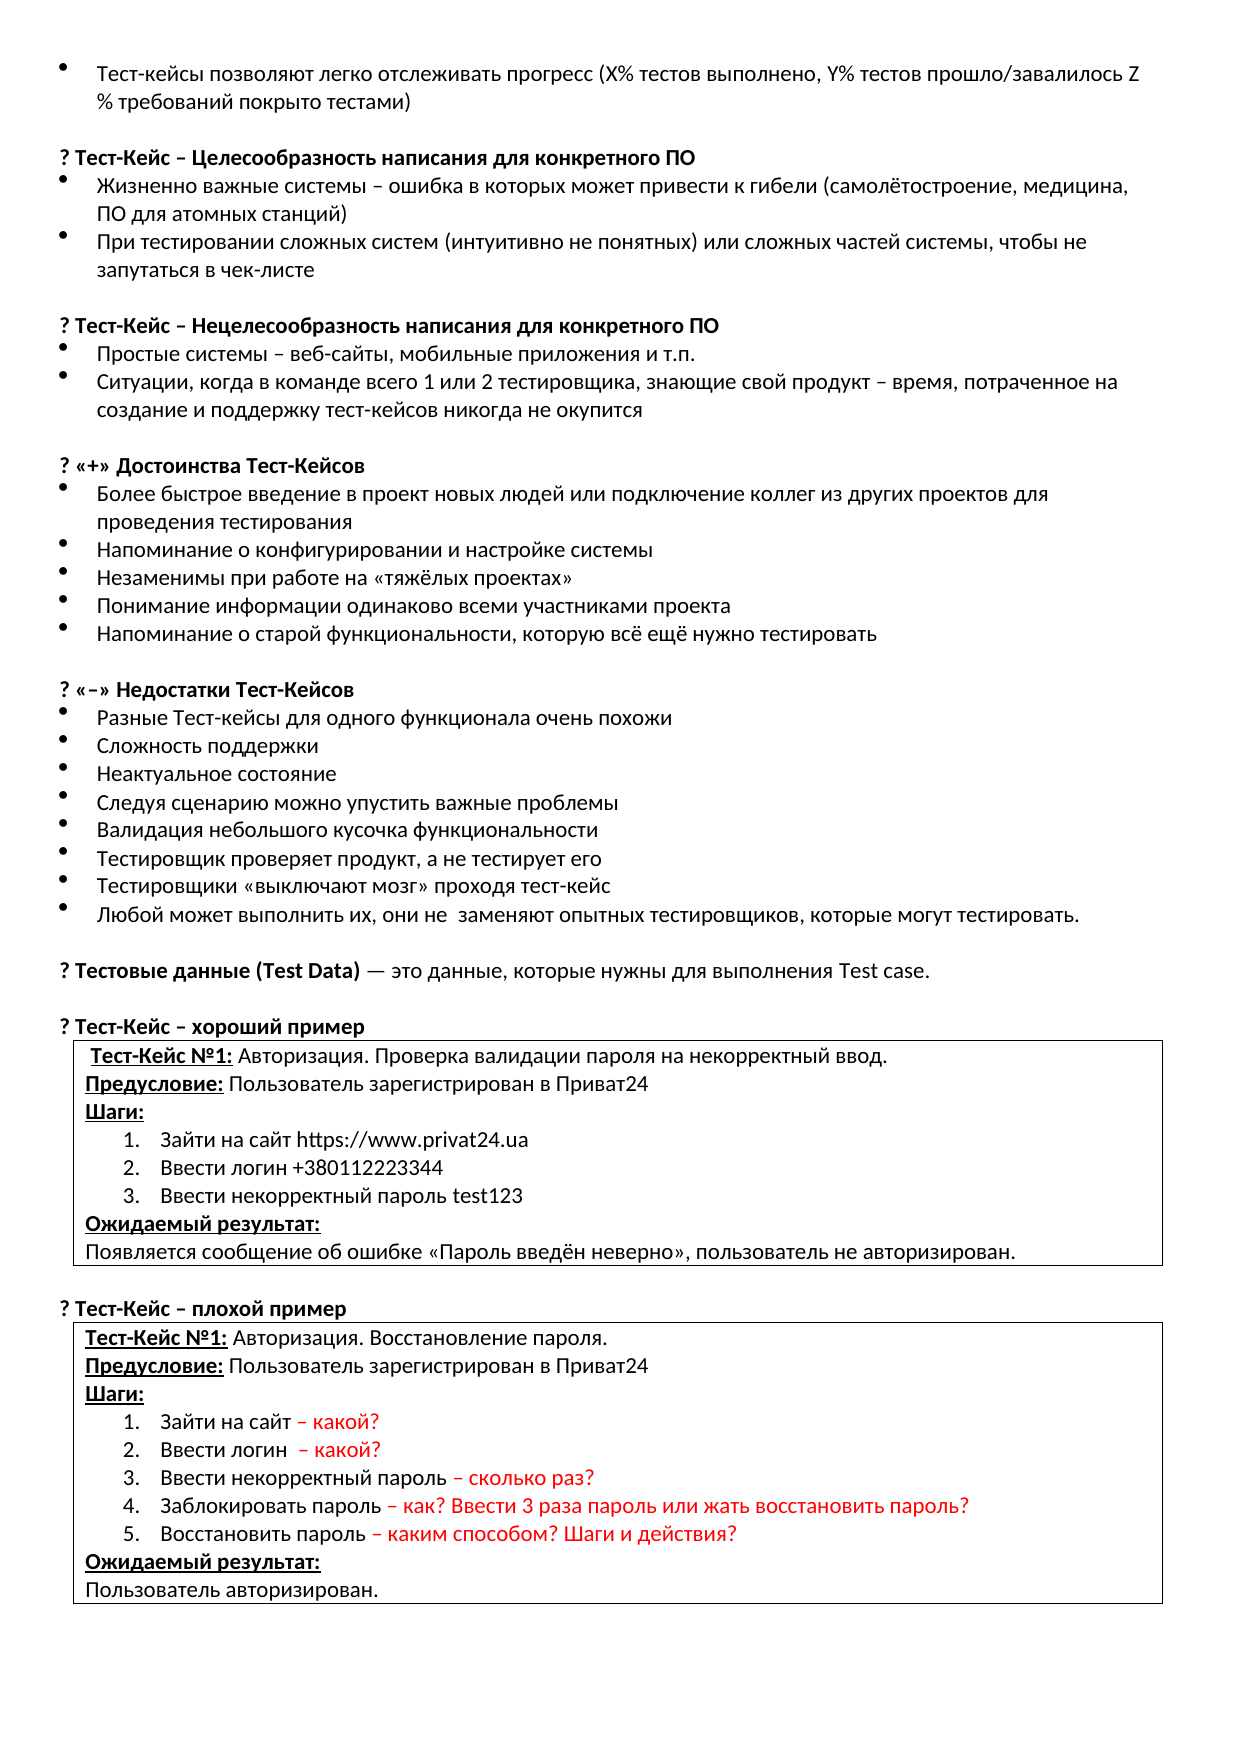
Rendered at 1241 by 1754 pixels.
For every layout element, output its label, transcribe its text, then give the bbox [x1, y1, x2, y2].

list Тест-кейсы позволяют легко отслеживать прогресс (X% тестов выполнено, Y% тестов прошло/завалилось Z% требований покрыто тестами) [59, 59, 1152, 115]
text ? «–» Недостатки Тест-Кейсов [59, 676, 1152, 703]
list Незаменимы при работе на «тяжёлых проектах» [59, 563, 1152, 591]
list Сложность поддержки [59, 732, 1152, 759]
list Тестировщик проверяет продукт, а не тестирует его [59, 844, 1152, 872]
text ? Тест-Кейс – Целесообразность написания для конкретного ПО [59, 143, 1152, 171]
list Тестировщики «выключают мозг» проходя тест-кейс [59, 872, 1152, 900]
list Понимание информации одинаково всеми участниками проекта [59, 591, 1152, 619]
list Простые системы – веб-сайты, мобильные приложения и т.п. [59, 339, 1152, 367]
text ? «+» Достоинства Тест-Кейсов [59, 451, 1152, 479]
list Ситуации, когда в команде всего 1 или 2 тестировщика, знающие свой продукт – время, потраченное на создание и поддержку тест-кейсов никогда не окупится [59, 367, 1152, 423]
text ? Тестовые данные (Test Data) — это данные, которые нужны для выполнения Test case. [59, 956, 1152, 984]
list При тестировании сложных систем (интуитивно не понятных) или сложных частей системы, чтобы не запутаться в чек-листе [59, 227, 1152, 283]
list Следуя сценарию можно упустить важные проблемы [59, 788, 1152, 816]
list Более быстрое введение в проект новых людей или подключение коллег из других проектов для проведения тестирования [59, 479, 1152, 535]
list Жизненно важные системы – ошибка в которых может привести к гибели (самолётостроение, медицина, ПО для атомных станций) [59, 171, 1152, 227]
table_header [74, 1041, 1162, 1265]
list Валидация небольшого кусочка функциональности [59, 816, 1152, 844]
text ? Тест-Кейс – хороший пример [59, 1012, 1152, 1040]
list Разные Тест-кейсы для одного функционала очень похожи [59, 703, 1152, 732]
list Напоминание о старой функциональности, которую всё ещё нужно тестировать [59, 619, 1152, 647]
list Неактуальное состояние [59, 759, 1152, 788]
list Напоминание о конфигурировании и настройке системы [59, 535, 1152, 563]
text ? Тест-Кейс – плохой пример [59, 1294, 1152, 1322]
text ? Тест-Кейс – Нецелесообразность написания для конкретного ПО [59, 311, 1152, 339]
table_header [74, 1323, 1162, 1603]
list Любой может выполнить их, они не заменяют опытных тестировщиков, которые могут тестировать. [59, 900, 1152, 928]
